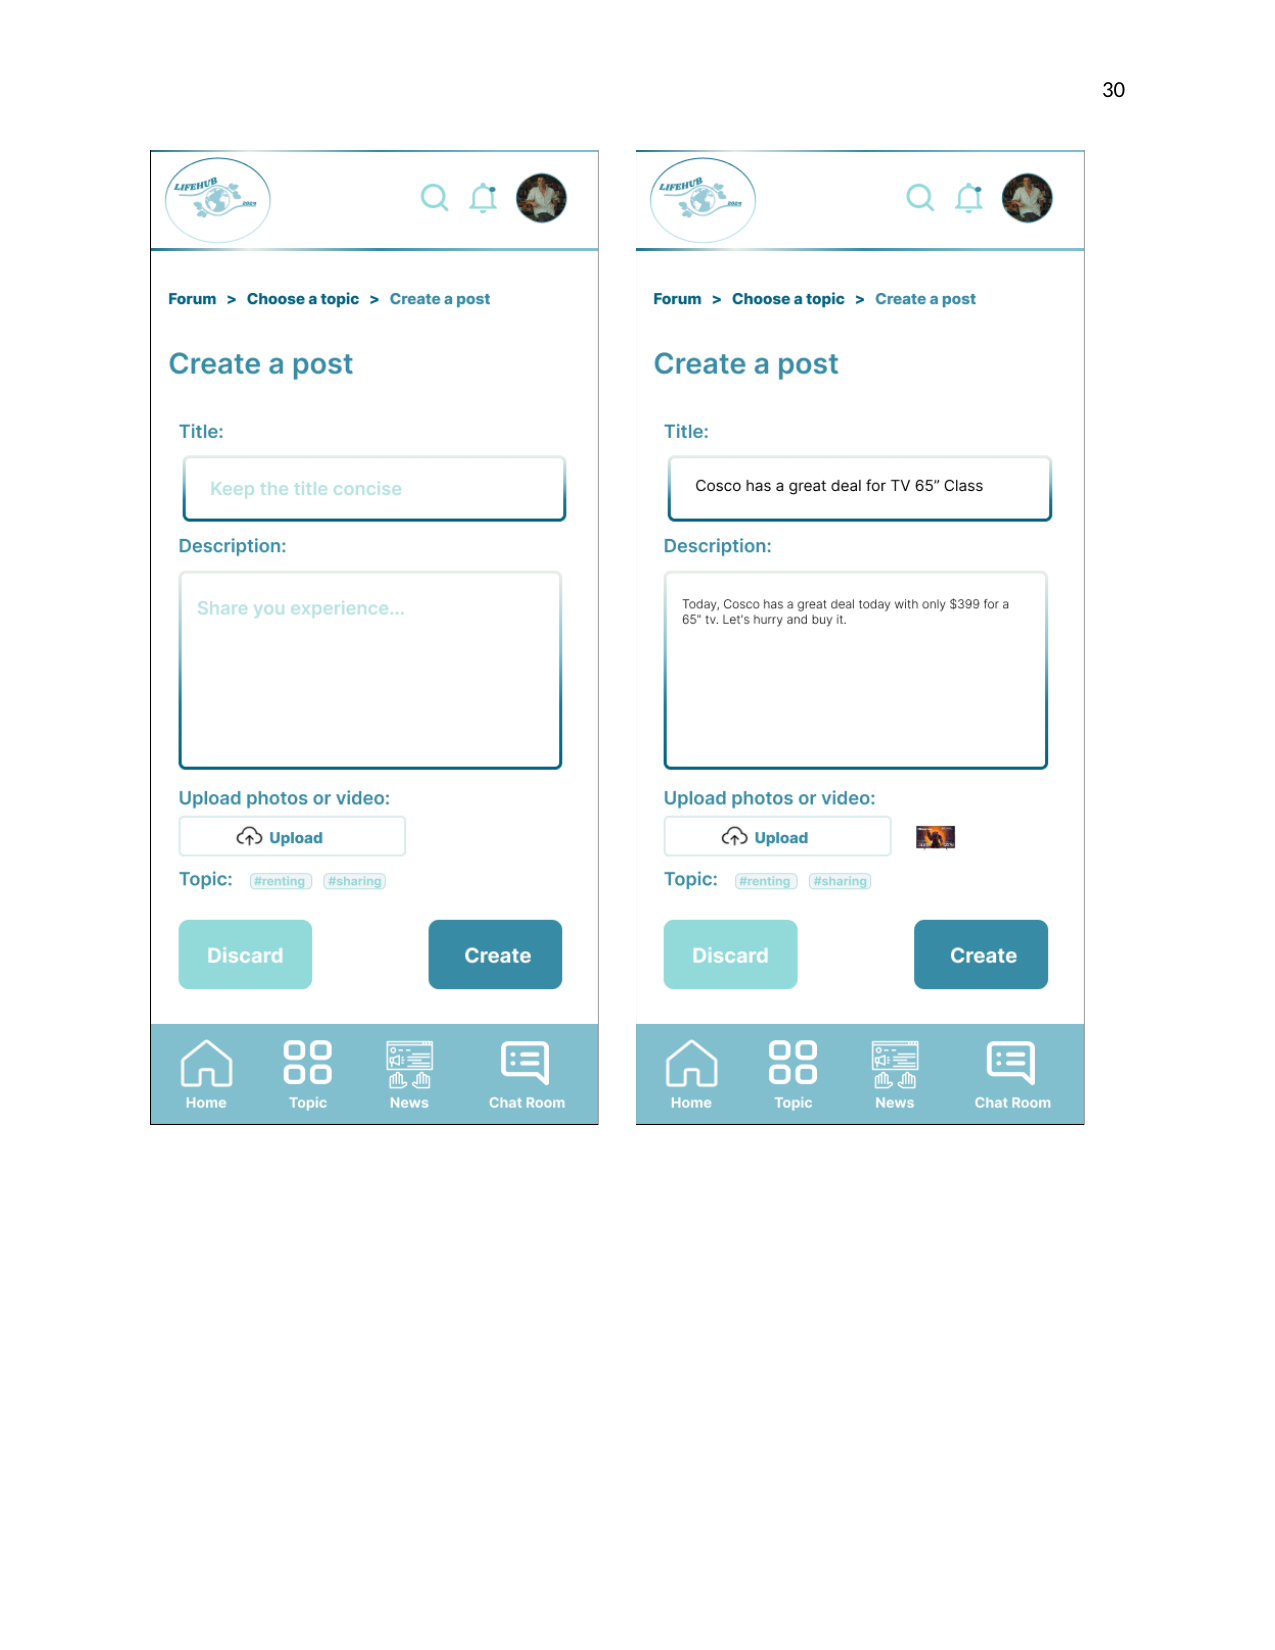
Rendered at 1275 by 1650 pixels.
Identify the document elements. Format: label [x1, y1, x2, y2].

picture [150, 150, 599, 1125]
picture [636, 150, 1085, 1125]
